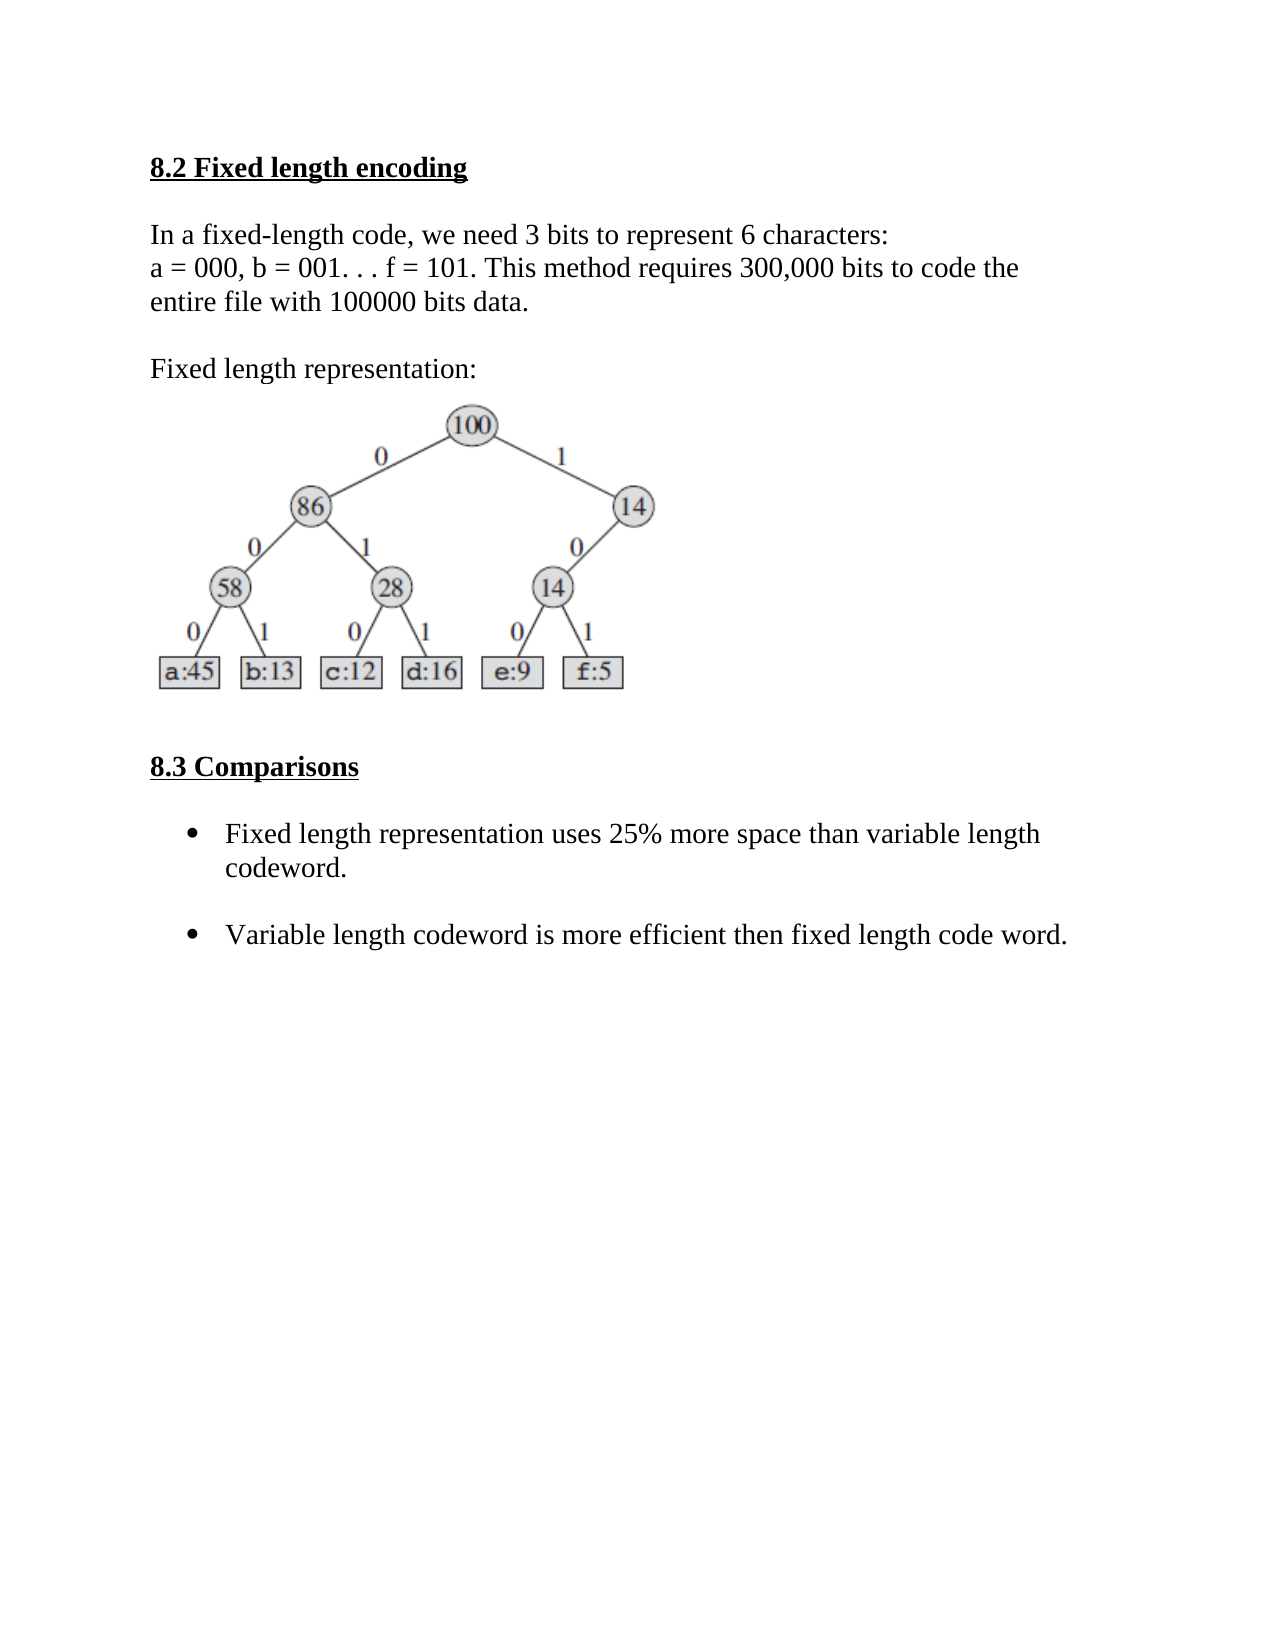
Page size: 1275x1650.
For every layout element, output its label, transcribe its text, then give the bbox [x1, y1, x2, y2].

text 8.2 Fixed length encoding [150, 150, 1125, 183]
list Fixed length representation uses 25% more space than variable length codeword. [187, 817, 1125, 884]
text 8.3 Comparisons [150, 749, 1125, 783]
text a = 000, b = 001. . . f = 101. This method requires 300,000 bits to code the [150, 251, 1125, 284]
text entire file with 100000 bits data. [150, 284, 1125, 318]
list Variable length codeword is more efficient then fixed length code word. [187, 917, 1125, 951]
text In a fixed-length code, we need 3 bits to represent 6 characters: [150, 217, 1125, 251]
text Fixed length representation: [150, 351, 1125, 385]
picture [150, 384, 663, 716]
